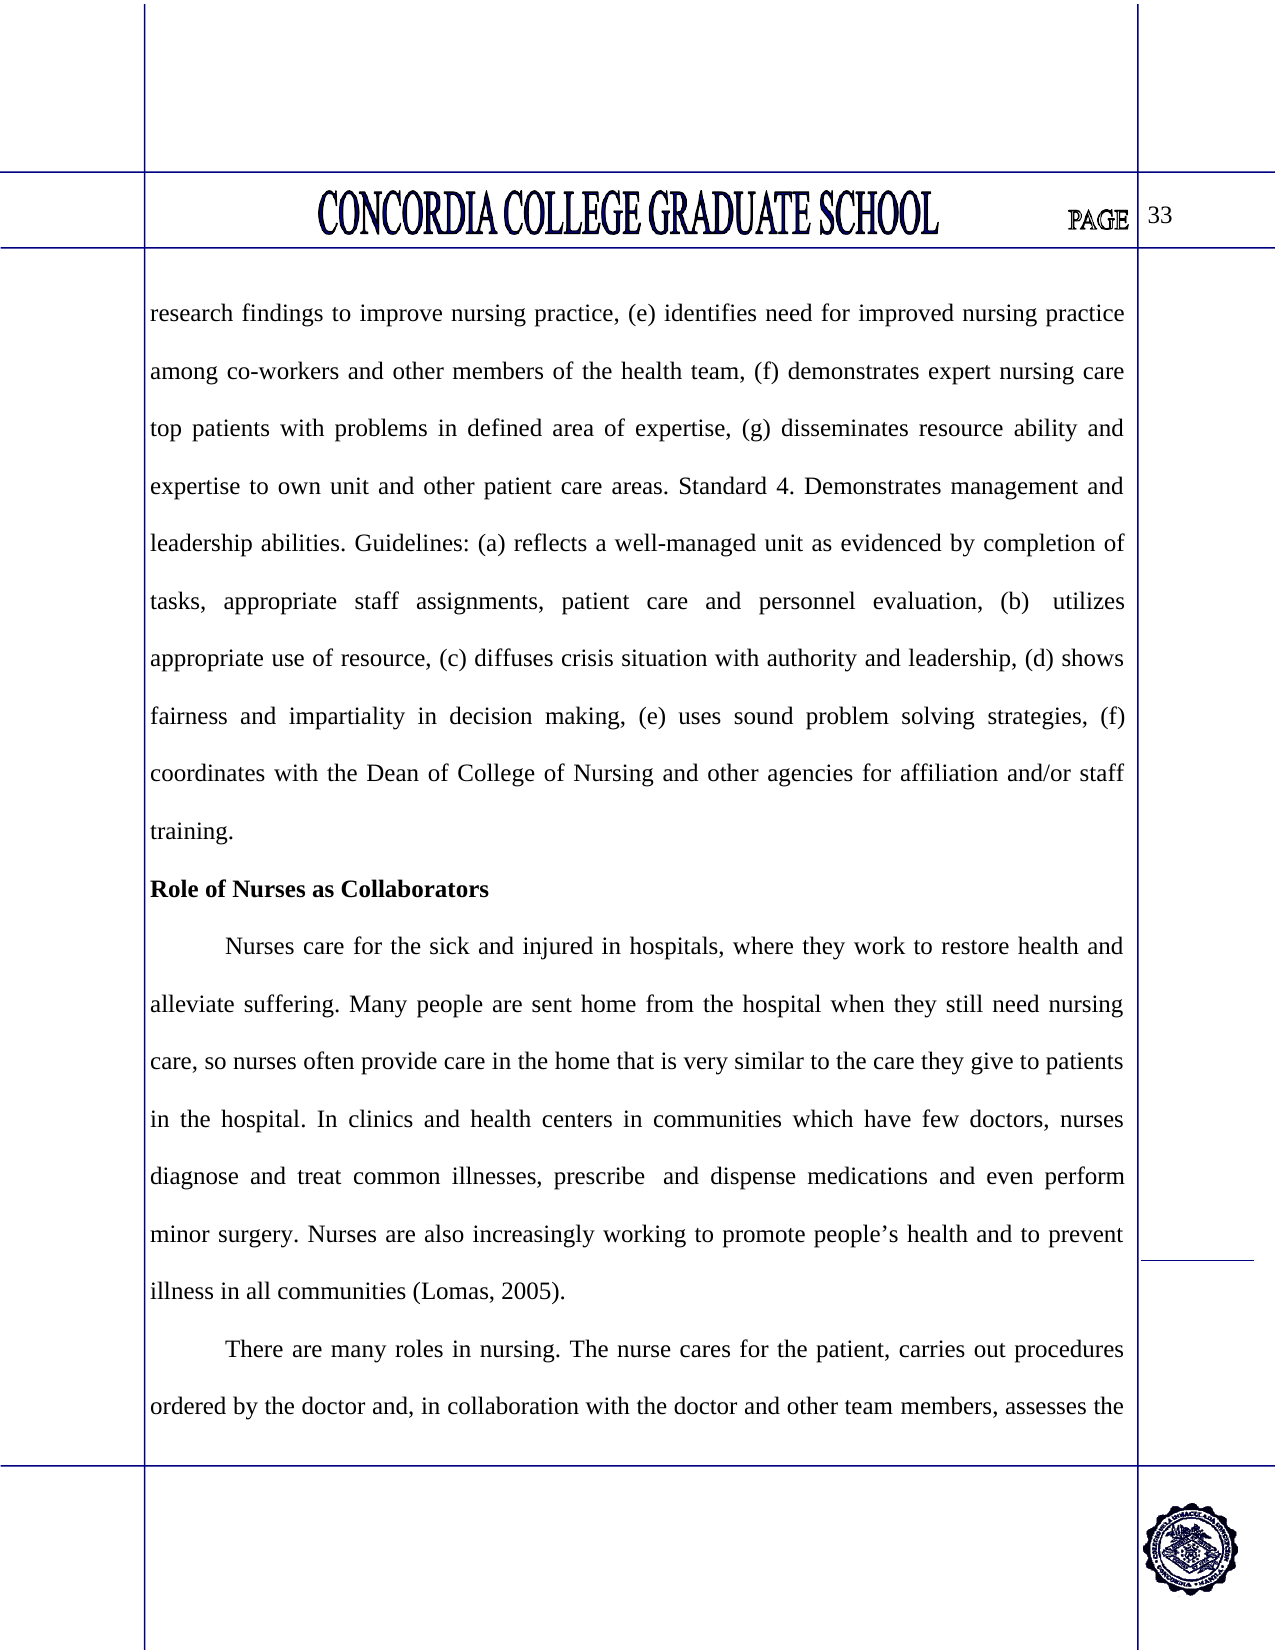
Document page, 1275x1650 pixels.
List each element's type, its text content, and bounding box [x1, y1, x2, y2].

text Nurses care for the sick and injured in hospitals, where they work to restore health and alleviate suffering. Many people are sent home from the hospital when they still need nursing care, so nurses often provide care in the home that is very similar to the care they give to patients in the hospital. In clinics and health centers in communities which have few doctors, nurses diagnose and treat common illnesses, prescribe and dispense medications and even perform minor surgery. Nurses are also increasingly working to promote people’s health and to prevent illness in all communities (Lomas, 2005). [150, 931, 1125, 1305]
picture [318, 190, 939, 235]
subtitle Role of Nurses as Collaborators [150, 874, 1183, 902]
text research findings to improve nursing practice, (e) identifies need for improved nursing practice among co-workers and other members of the health team, (f) demonstrates expert nursing care top patients with problems in defined area of expertise, (g) disseminates resource ability and expertise to own unit and other patient care areas. Standard 4. Demonstrates management and leadership abilities. Guidelines: (a) reflects a well-managed unit as evidenced by completion of tasks, appropriate staff assignments, patient care and personnel evaluation, (b) utilizes appropriate use of resource, (c) diffuses crisis situation with authority and leadership, (d) shows fairness and impartiality in decision making, (e) uses sound problem solving strategies, (f) coordinates with the Dean of College of Nursing and other agencies for affiliation and/or staff training. [150, 298, 1125, 845]
picture [1143, 1503, 1238, 1597]
picture [1068, 209, 1129, 230]
text There are many roles in nursing. The nurse cares for the patient, carries out procedures ordered by the doctor and, in collaboration with the doctor and other team members, assesses the [150, 1334, 1125, 1420]
